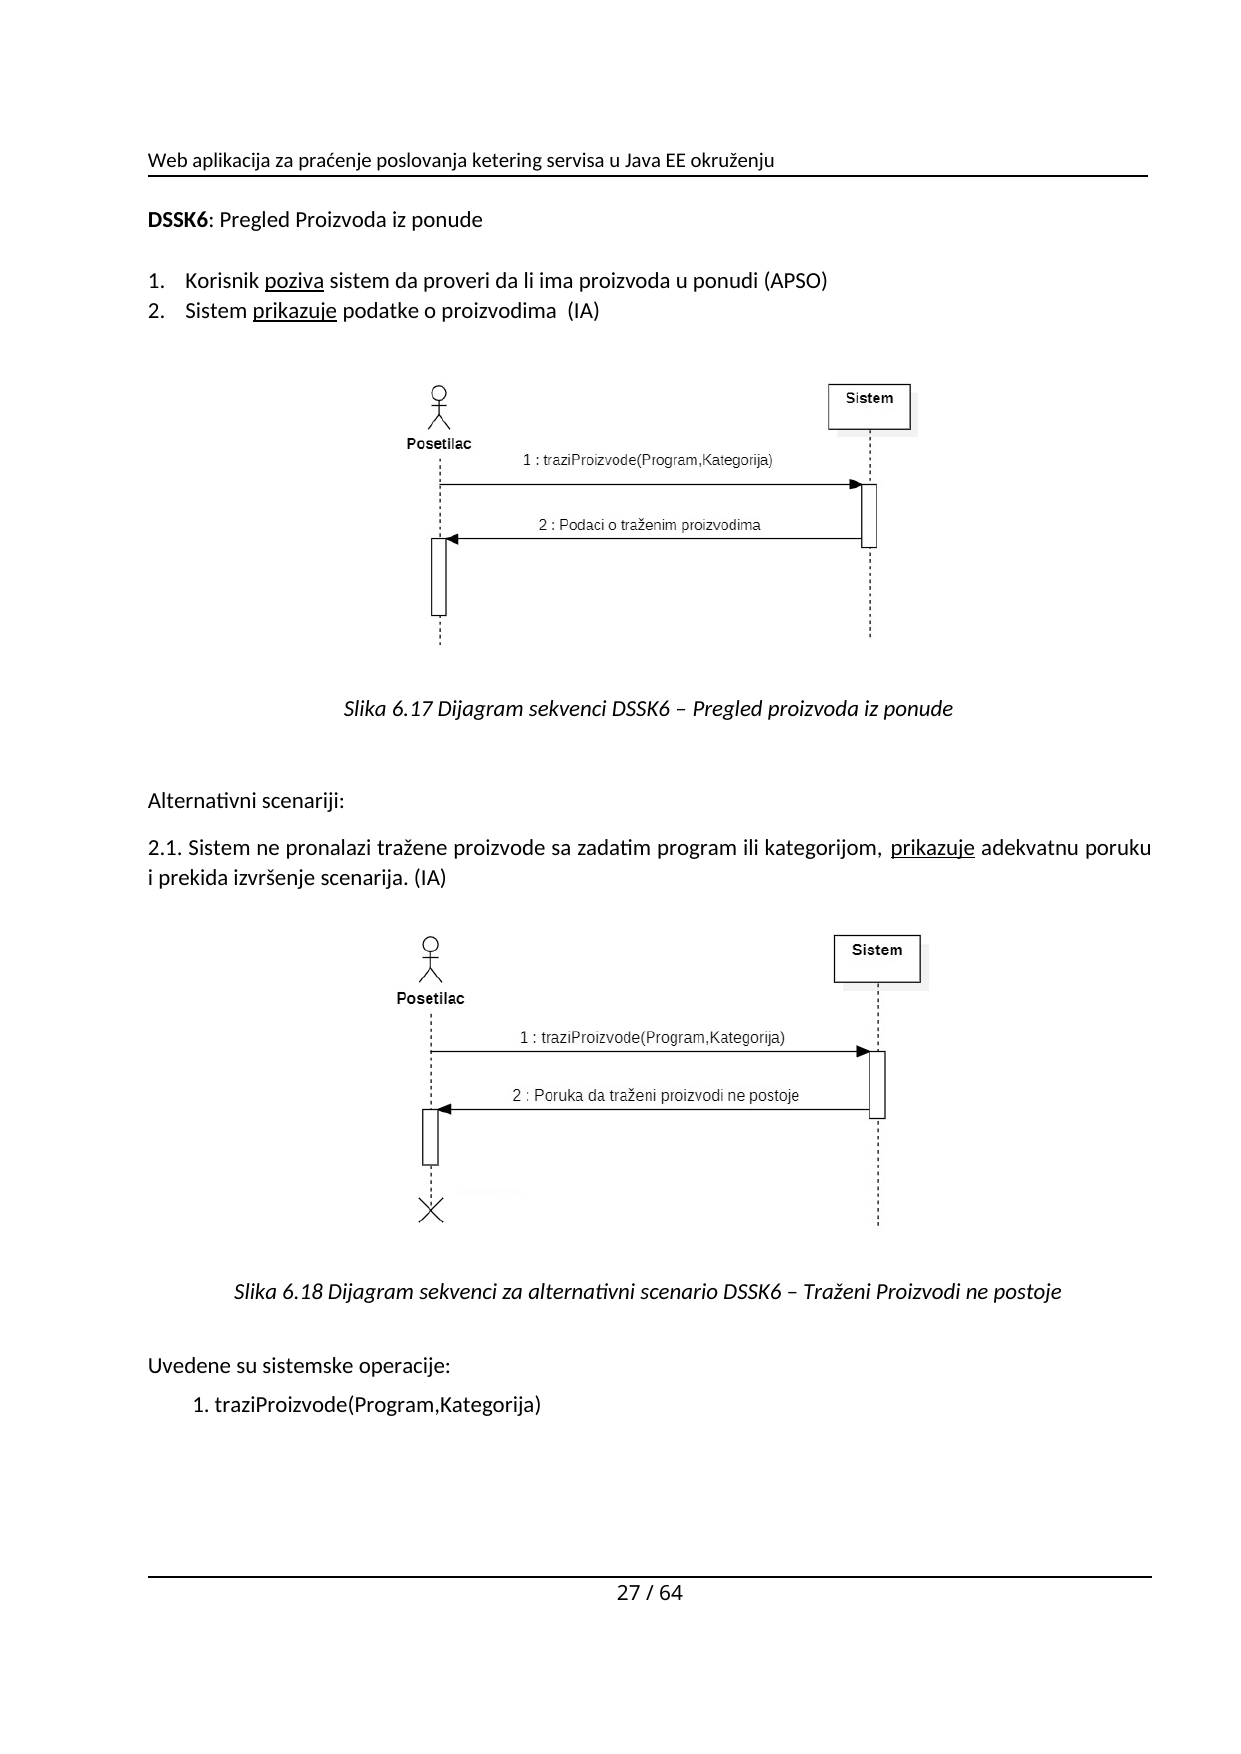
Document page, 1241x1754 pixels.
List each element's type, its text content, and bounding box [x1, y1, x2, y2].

text Uvedene su sistemske operacije: [148, 1352, 1152, 1380]
text 1. traziProizvode(Program,Kategorija) [148, 1390, 1152, 1418]
list Korisnik poziva sistem da proveri da li ima proizvoda u ponudi (APSO) [148, 266, 1152, 294]
list Sistem prikazuje podatke o proizvodima (IA) [148, 296, 1152, 324]
picture [346, 373, 954, 692]
text Slika 6.18 Dijagram sekvenci za alternativni scenario DSSK6 – Traženi Proizvodi ne postoje [148, 1277, 1152, 1305]
text 2.1. Sistem ne pronalazi tražene proizvode sa zadatim program ili kategorijom, prikazuje adekvatnu poruku i prekida izvršenje scenarija. (IA) [148, 833, 1152, 891]
picture [332, 923, 967, 1275]
text Slika 6.17 Dijagram sekvenci DSSK6 – Pregled proizvoda iz ponude [148, 694, 1152, 722]
text DSSK6: Pregled Proizvoda iz ponude [148, 206, 1152, 233]
text Alternativni scenariji: [148, 786, 1152, 814]
